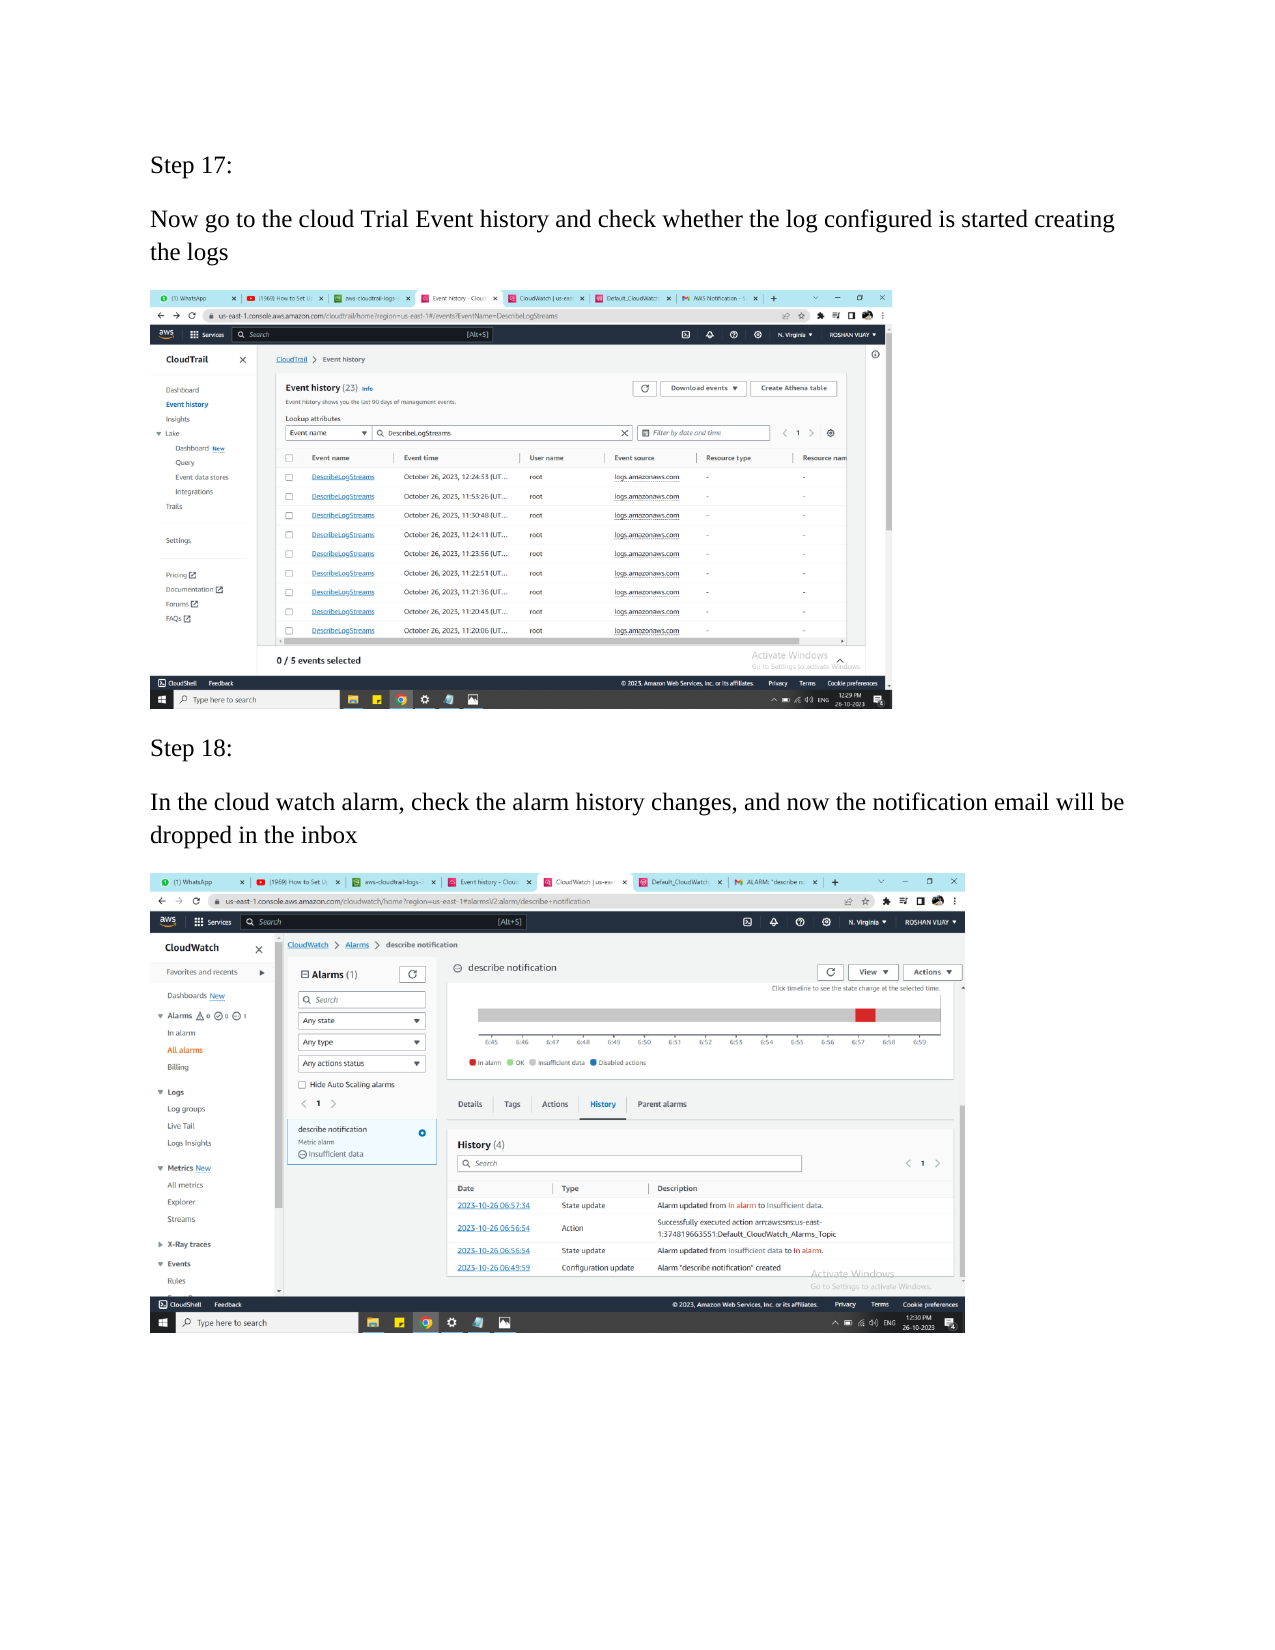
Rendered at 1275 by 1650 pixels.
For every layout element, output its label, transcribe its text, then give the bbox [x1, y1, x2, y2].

text Step 17: [150, 150, 1125, 179]
picture [150, 873, 965, 1333]
text Step 18: [150, 733, 1125, 762]
picture [150, 290, 893, 709]
text In the cloud watch alarm, check the alarm history changes, and now the notification email will be dropped in the inbox [150, 787, 1125, 849]
text Now go to the cloud Trial Event history and check whether the log configured is started creating the logs [150, 204, 1125, 266]
